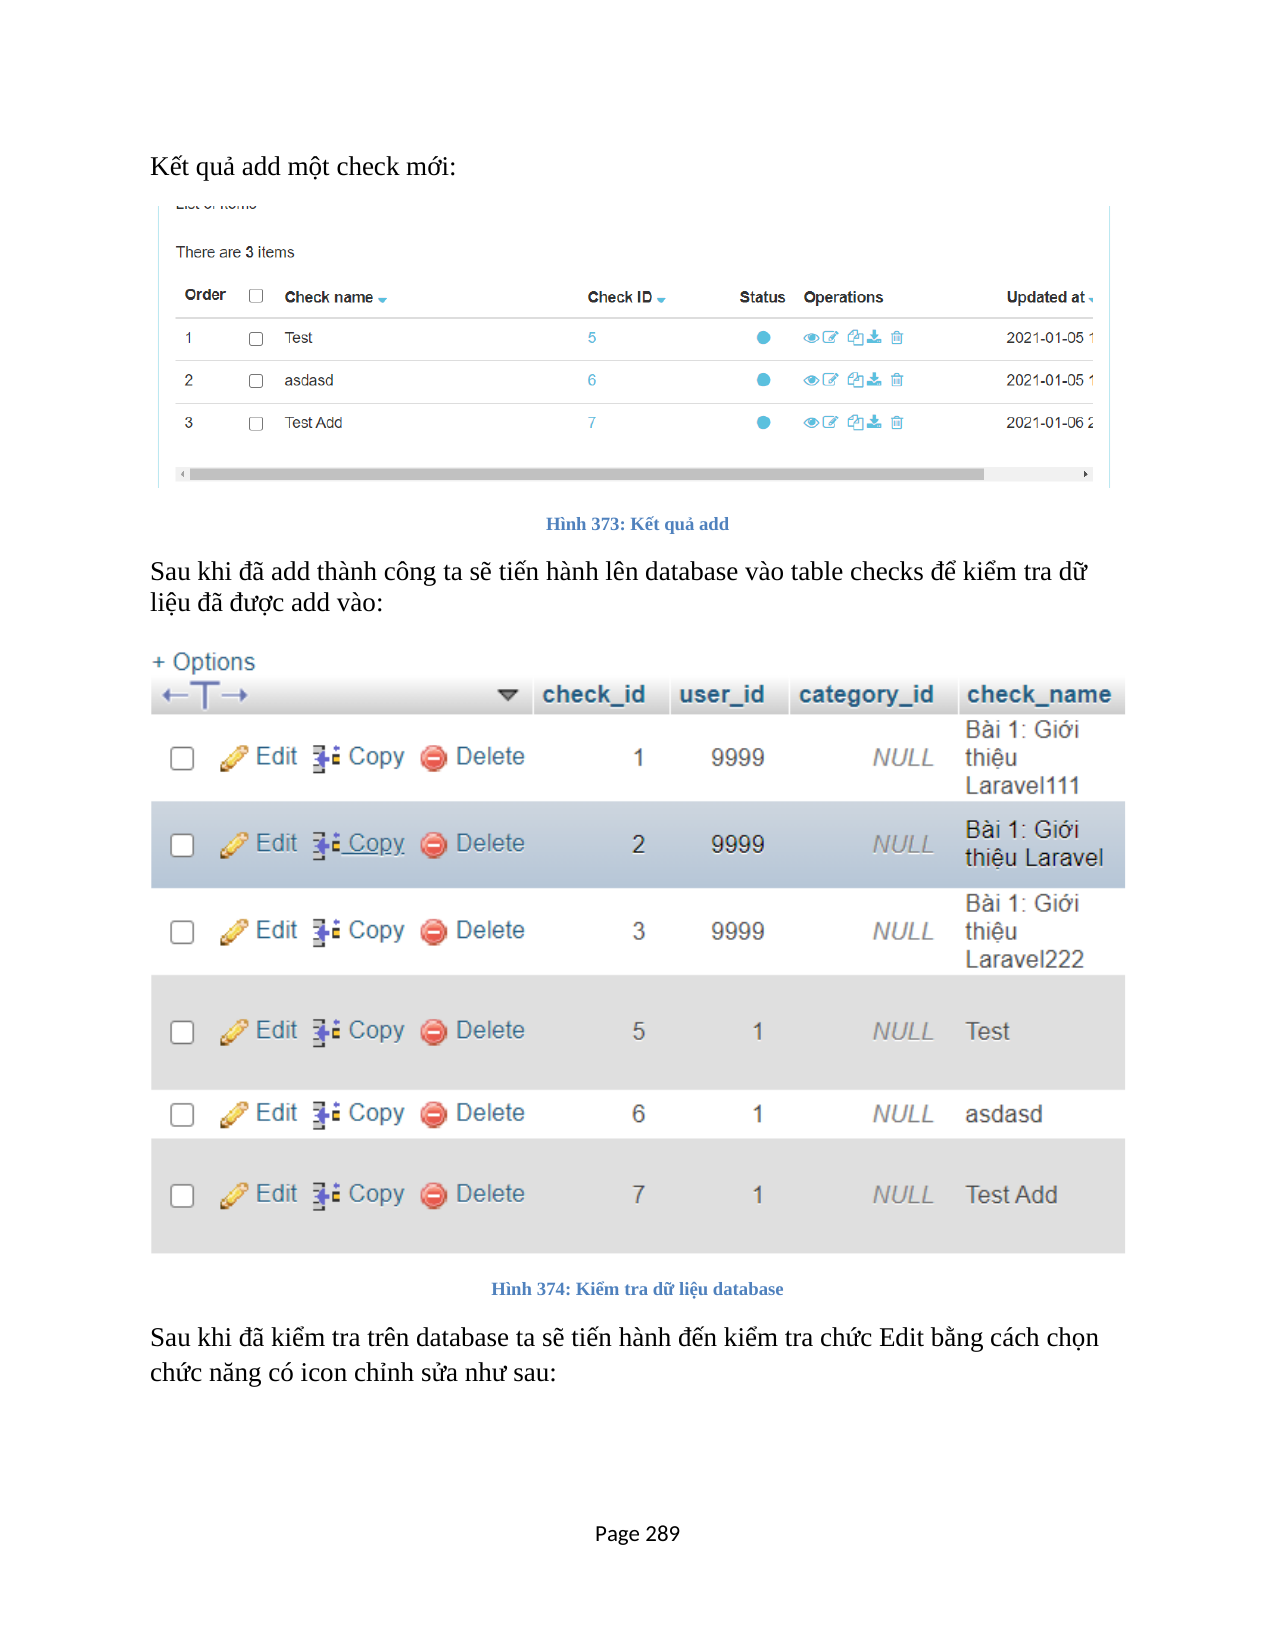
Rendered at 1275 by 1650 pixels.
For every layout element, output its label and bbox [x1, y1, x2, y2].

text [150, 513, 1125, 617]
picture [150, 638, 1125, 1258]
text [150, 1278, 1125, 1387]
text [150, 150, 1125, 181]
picture [150, 206, 1125, 488]
